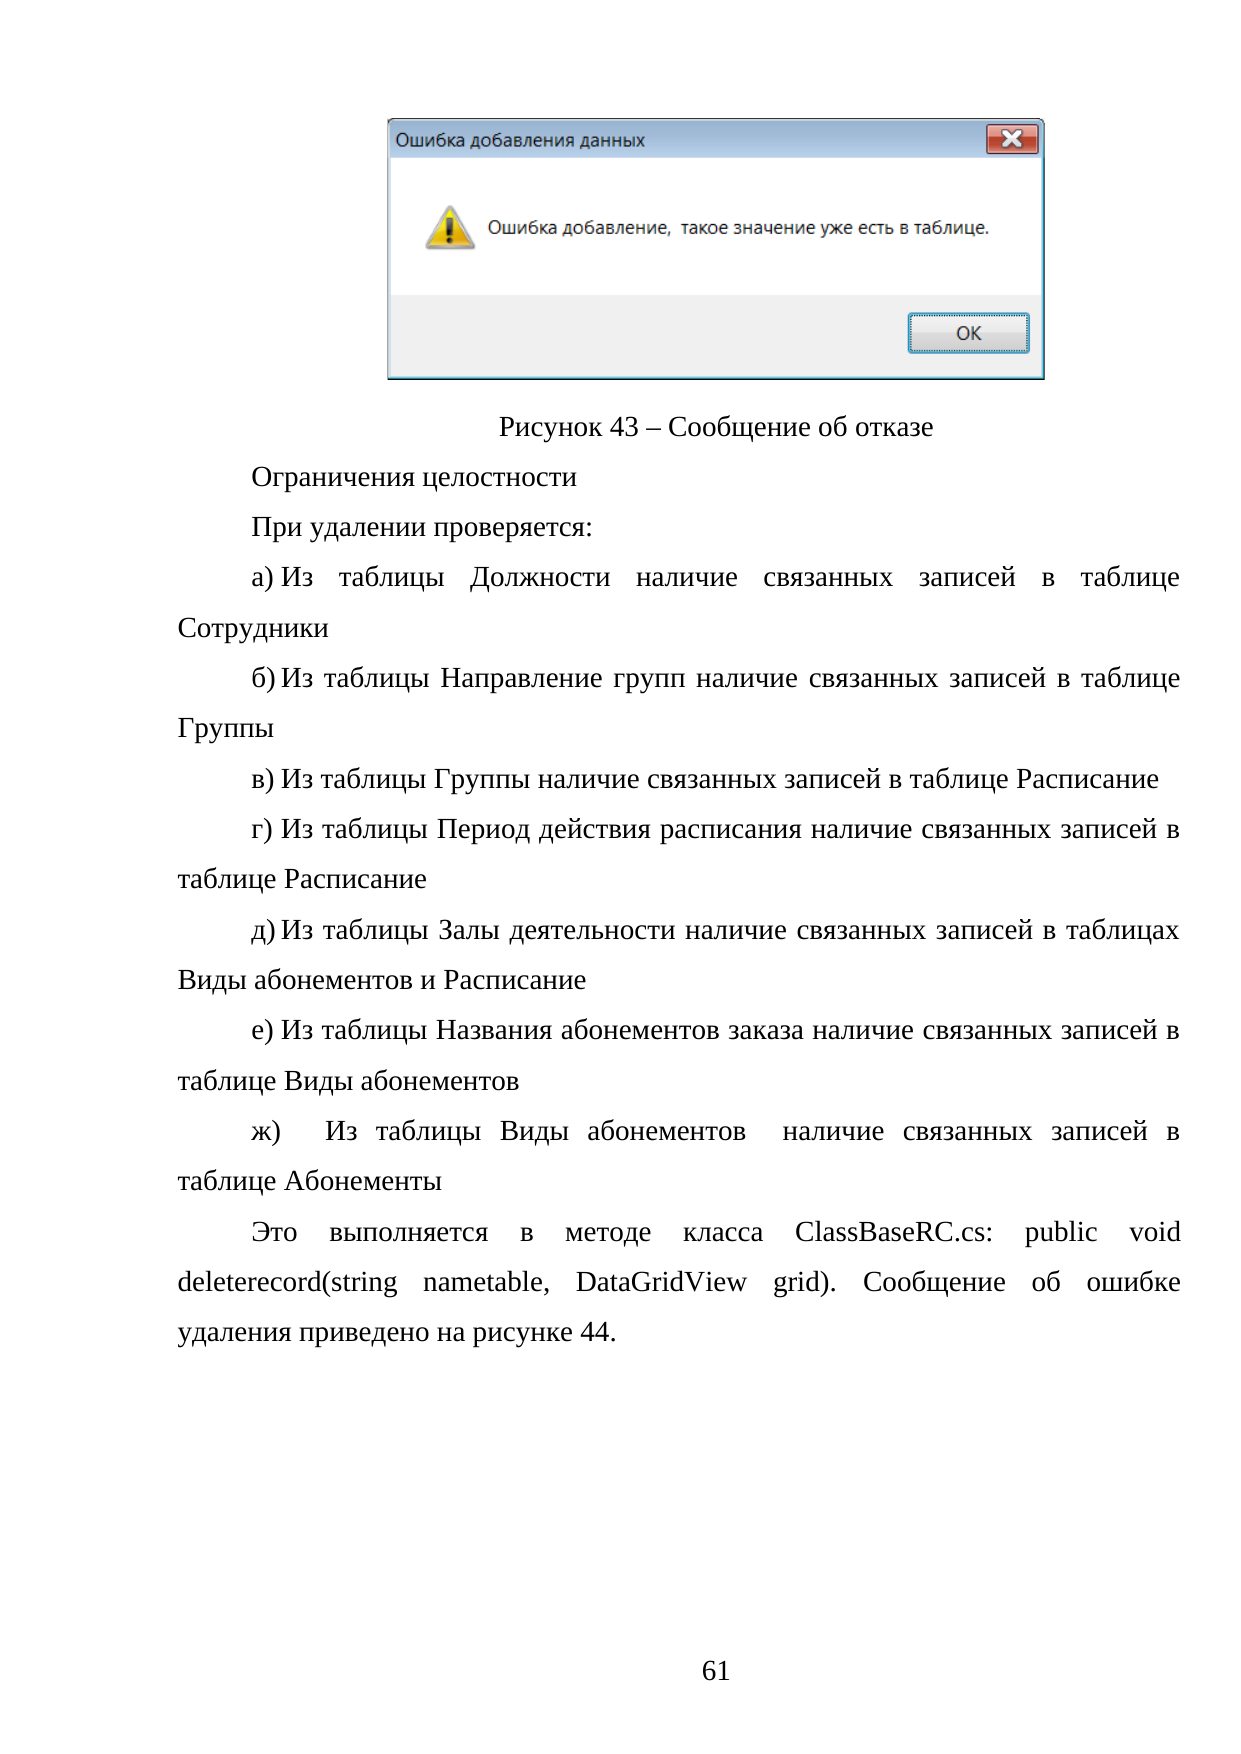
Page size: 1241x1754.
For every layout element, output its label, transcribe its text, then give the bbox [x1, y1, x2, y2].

text Это выполняется в методе класса ClassBaseRC.cs: public void deleterecord(string nametable, DataGridView grid). Сообщение об ошибке удаления приведено на рисунке 44. [177, 1214, 1181, 1348]
list Из таблицы Период действия расписания наличие связанных записей в таблице Расписание [177, 811, 1181, 895]
list Из таблицы Направление групп наличие связанных записей в таблице Группы [177, 660, 1181, 744]
text При удалении проверяется: [177, 509, 1181, 543]
picture [387, 118, 1045, 380]
list Из таблицы Группы наличие связанных записей в таблице Расписание [177, 761, 1181, 794]
list Из таблицы Должности наличие связанных записей в таблице Сотрудники [177, 559, 1181, 643]
text Ограничения целостности [177, 459, 1181, 492]
list Из таблицы Названия абонементов заказа наличие связанных записей в таблице Виды абонементов [177, 1012, 1181, 1096]
list Из таблицы Виды абонементов наличие связанных записей в таблице Абонементы [177, 1113, 1181, 1197]
list Из таблицы Залы деятельности наличие связанных записей в таблицах Виды абонементов и Расписание [177, 912, 1181, 996]
